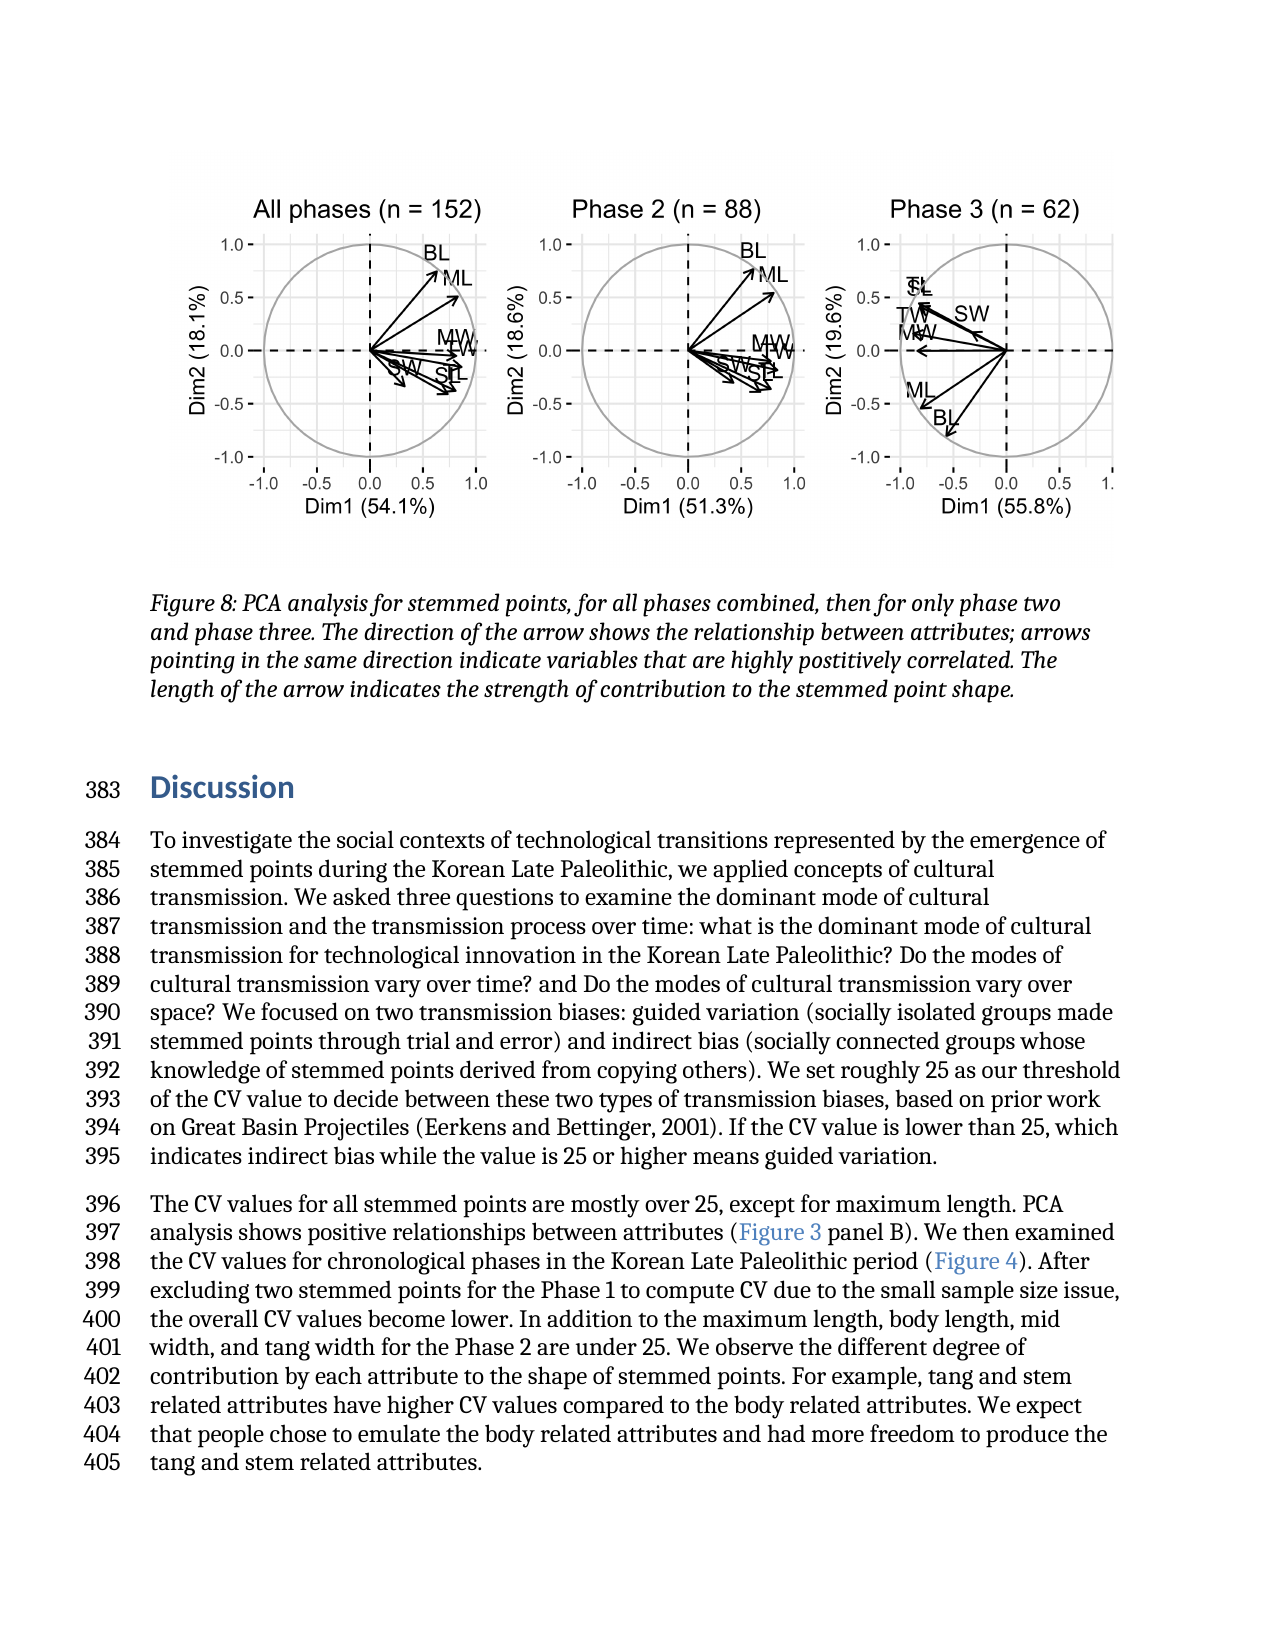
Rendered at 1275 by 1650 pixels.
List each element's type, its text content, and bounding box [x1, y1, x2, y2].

text To investigate the social contexts of technological transitions represented by the emergence of stemmed points during the Korean Late Paleolithic, we applied concepts of cultural transmission. We asked three questions to examine the dominant mode of cultural transmission and the transmission process over time: what is the dominant mode of cultural transmission for technological innovation in the Korean Late Paleolithic? Do the modes of cultural transmission vary over time? and Do the modes of cultural transmission vary over space? We focused on two transmission biases: guided variation (socially isolated groups made stemmed points through trial and error) and indirect bias (socially connected groups whose knowledge of stemmed points derived from copying others). We set roughly 25 as our threshold of the CV value to decide between these two types of transmission biases, based on prior work on Great Basin Projectiles (Eerkens and Bettinger, 2001). If the CV value is lower than 25, which indicates indirect bias while the value is 25 or higher means guided variation. [150, 826, 1125, 1171]
table_header Figure 8: PCA analysis for stemmed points, for all phases combined, then for only phase two and phase three. The direction of the arrow shows the relationship between attributes; arrows pointing in the same direction indicate variables that are highly postitively correlated. The length of the arrow indicates the strength of contribution to the stemmed point shape. [139, 150, 1114, 716]
picture [168, 150, 1114, 568]
subtitle Discussion [150, 766, 1125, 807]
text The CV values for all stemmed points are mostly over 25, except for maximum length. PCA analysis shows positive relationships between attributes (Figure 3 panel B). We then examined the CV values for chronological phases in the Korean Late Paleolithic period (Figure 4). After excluding two stemmed points for the Phase 1 to compute CV due to the small sample size issue, the overall CV values become lower. In addition to the maximum length, body length, mid width, and tang width for the Phase 2 are under 25. We observe the different degree of contribution by each attribute to the shape of stemmed points. For example, tang and stem related attributes have higher CV values compared to the body related attributes. We expect that people chose to emulate the body related attributes and had more freedom to produce the tang and stem related attributes. [150, 1189, 1125, 1477]
